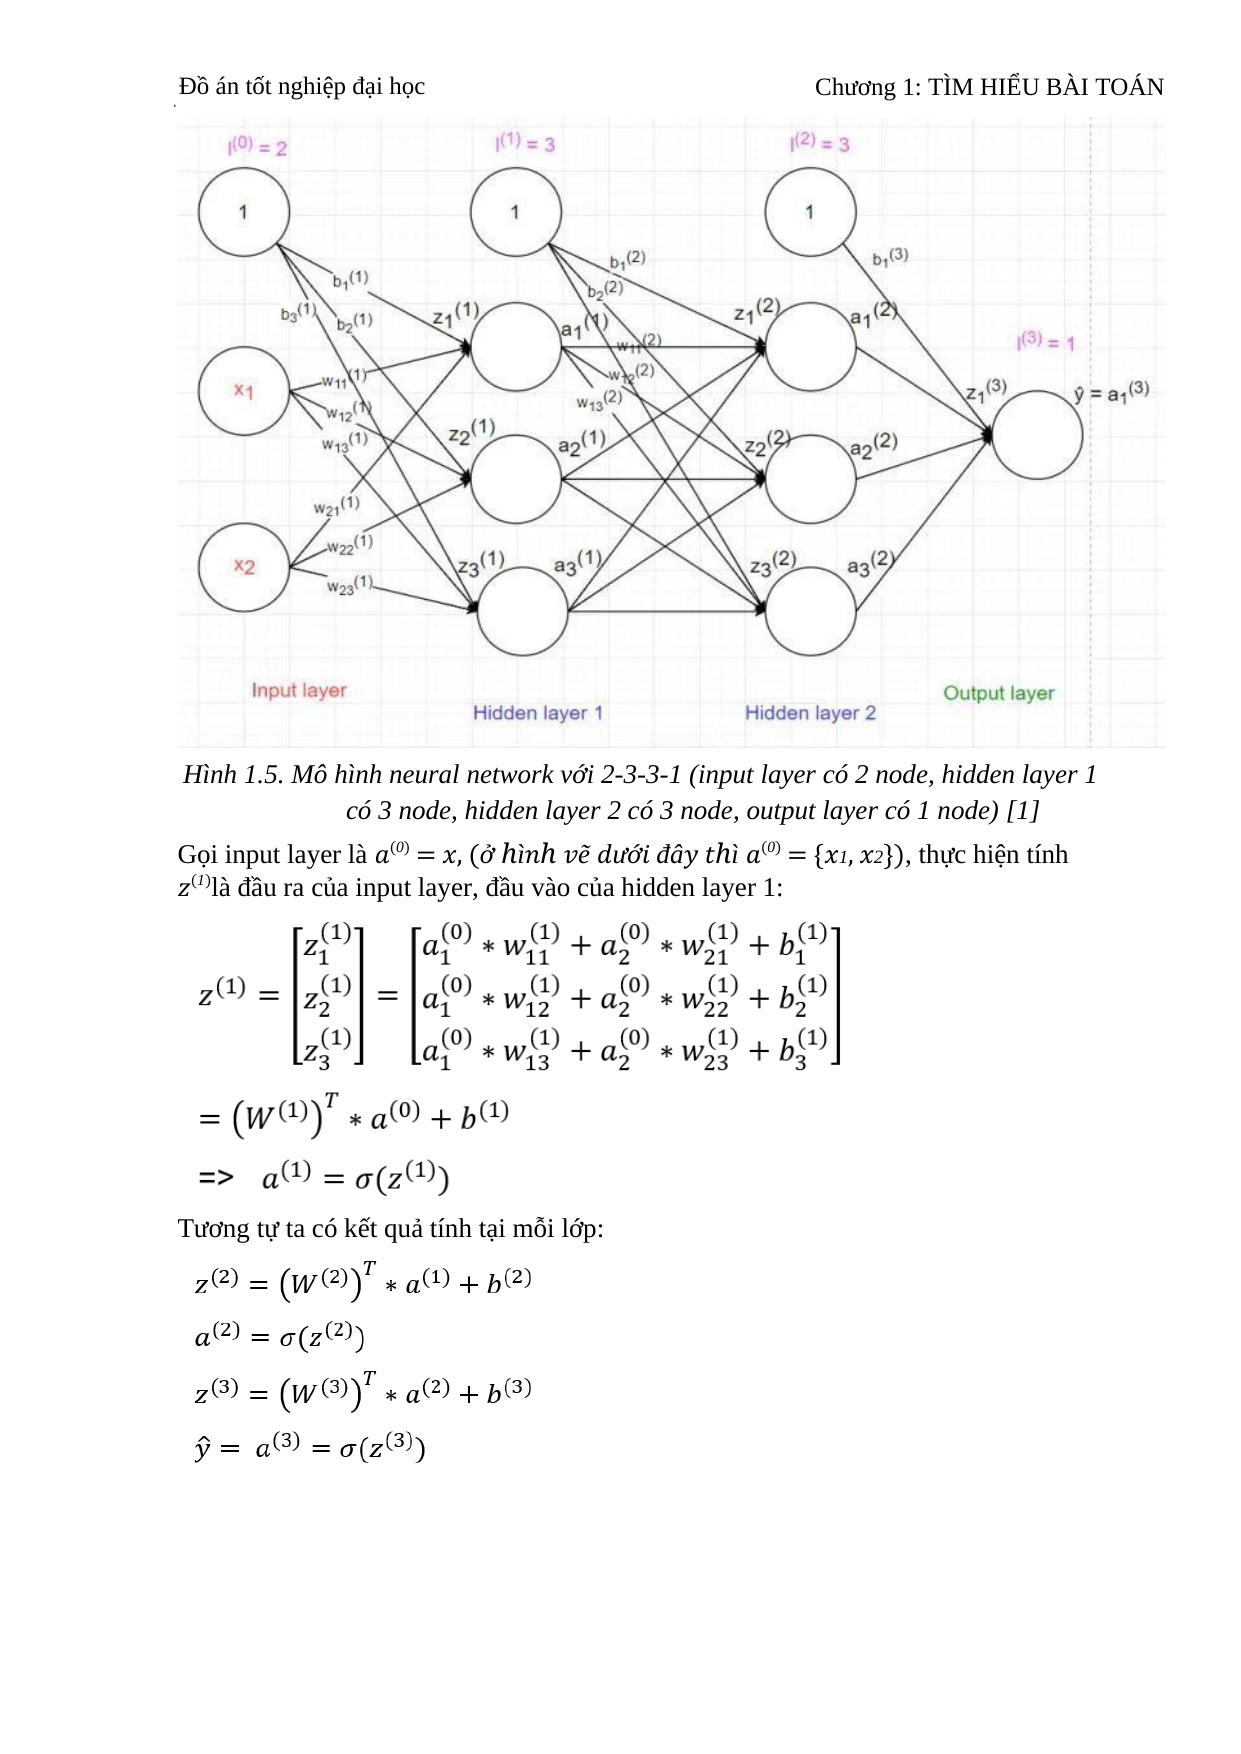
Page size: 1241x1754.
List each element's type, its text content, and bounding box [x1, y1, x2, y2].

text Hình 1.5. Mô hình neural network với 2-3-3-1 (input layer có 2 node, hidden layer 1 có 3 node, hidden layer 2 có 3 node, output layer có 1 node) [1] [183, 758, 1122, 825]
text Gọi input layer là 𝑎(0) = 𝑥, (ở ℎì𝑛ℎ 𝑣ẽ 𝑑ướ𝑖 đâ𝑦 𝑡ℎì 𝑎(0) = {𝑥1, 𝑥2}), thực hiện tính 𝑧(1)là đầu ra của input layer, đầu vào của hidden layer 1: [177, 837, 1123, 902]
picture [198, 922, 841, 1196]
picture [177, 117, 1166, 748]
picture [194, 1261, 531, 1463]
